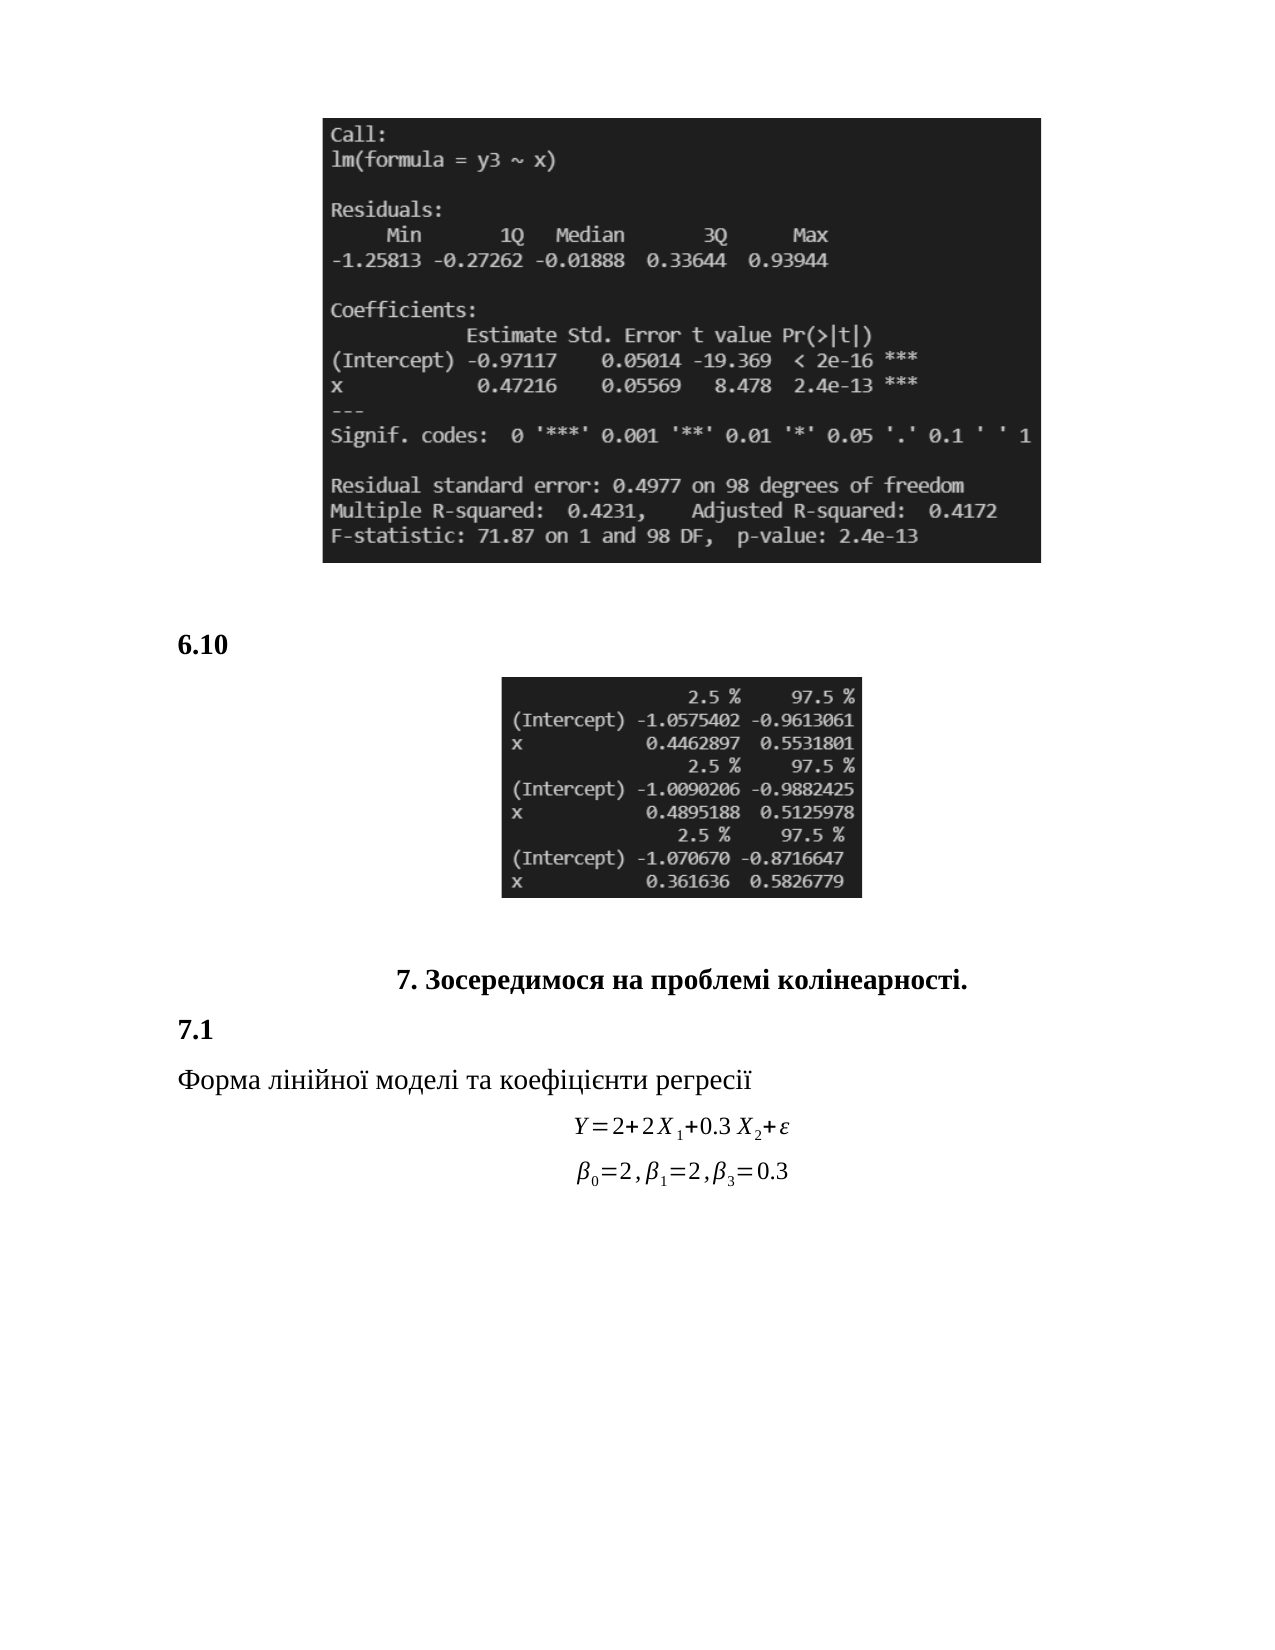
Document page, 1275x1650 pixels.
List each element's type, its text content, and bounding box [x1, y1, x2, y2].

picture [501, 677, 863, 898]
text 7.1 [177, 1012, 1186, 1046]
picture [322, 118, 1042, 563]
text 7. Зосередимося на проблемі колінеарності. [177, 962, 1186, 995]
text Форма лінійної моделі та коефіцієнти регресії [177, 1062, 1186, 1096]
text 6.10 [177, 627, 1186, 660]
